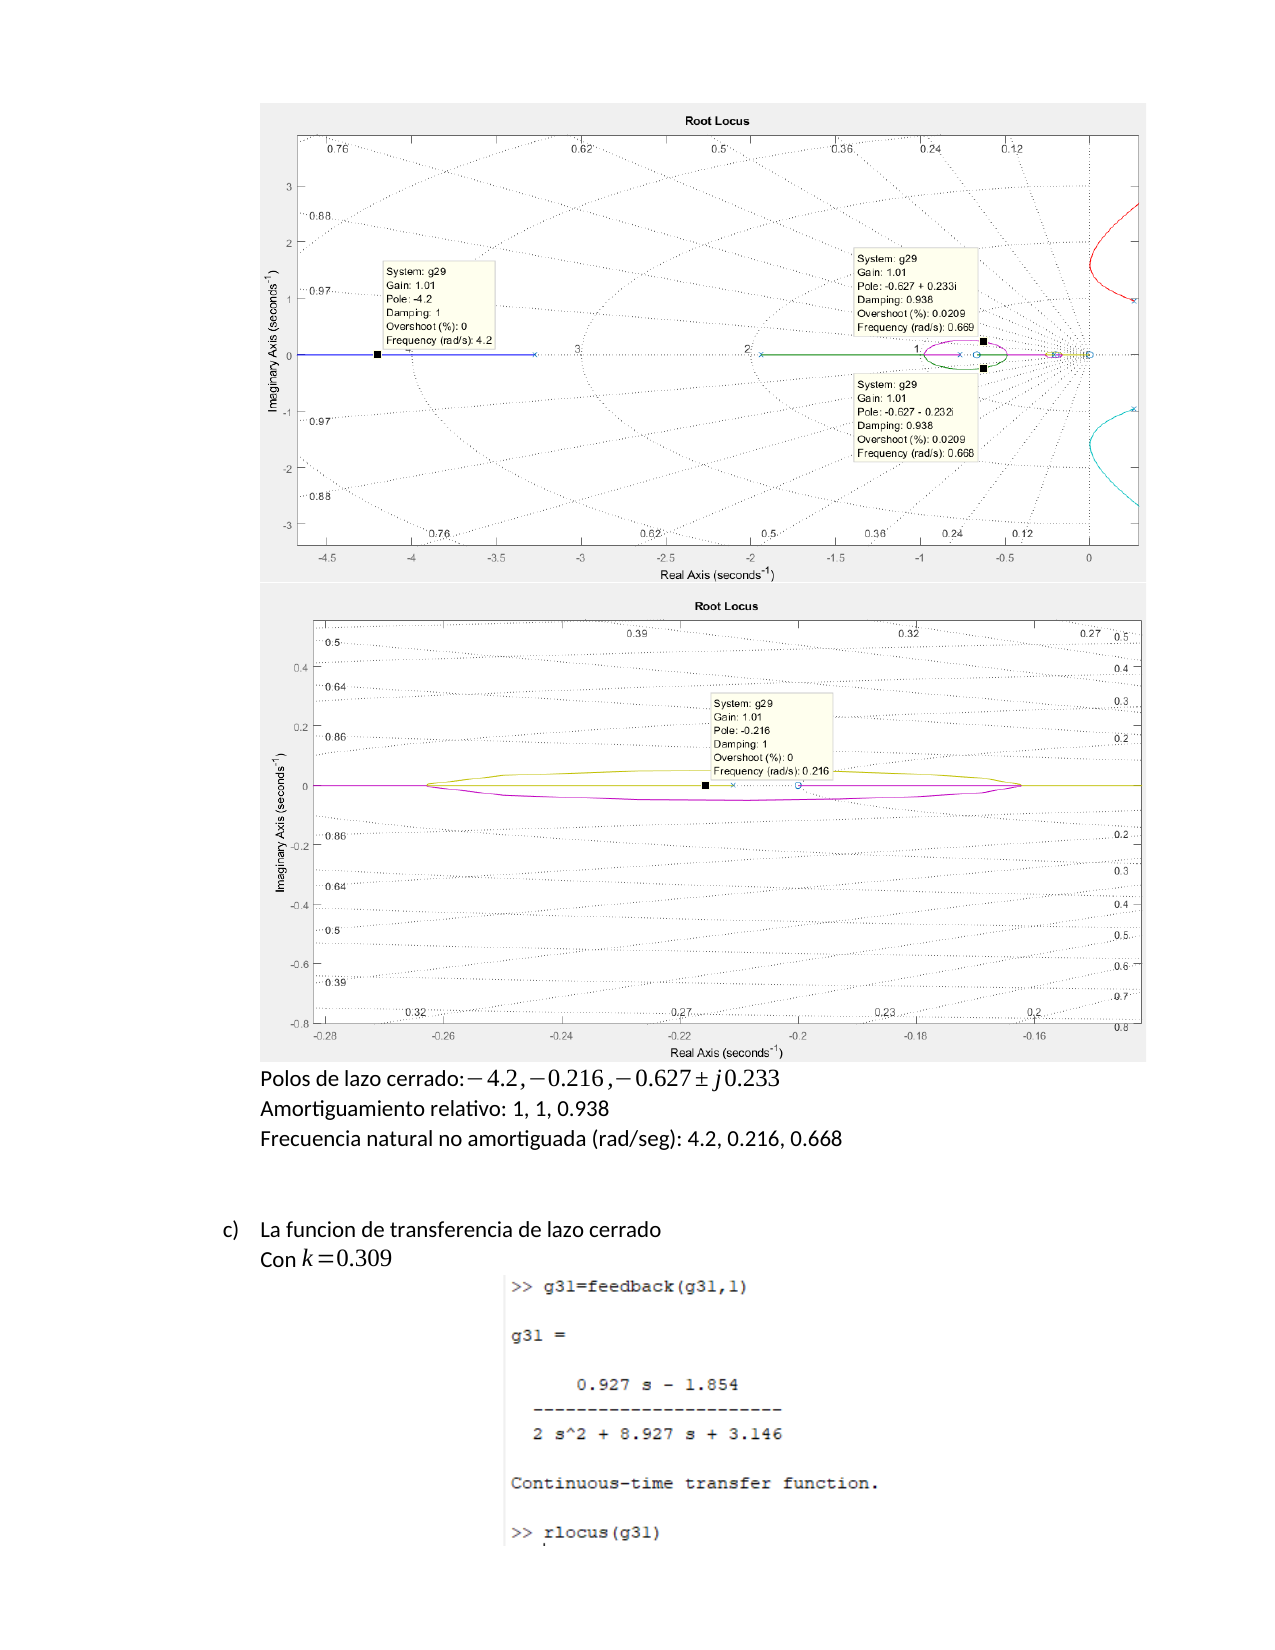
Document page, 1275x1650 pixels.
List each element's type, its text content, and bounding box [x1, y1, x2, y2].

list Polos de lazo cerrado: [260, 1064, 1137, 1092]
picture [260, 103, 1147, 582]
list Frecuencia natural no amortiguada (rad/seg): 4.2, 0.216, 0.668 [260, 1124, 1137, 1152]
list Amortiguamiento relativo: 1, 1, 0.938 [260, 1094, 1137, 1122]
picture [503, 1275, 894, 1546]
list Con [260, 1245, 1137, 1273]
list La funcion de transferencia de lazo cerrado [223, 1215, 1137, 1243]
picture [260, 583, 1147, 1062]
